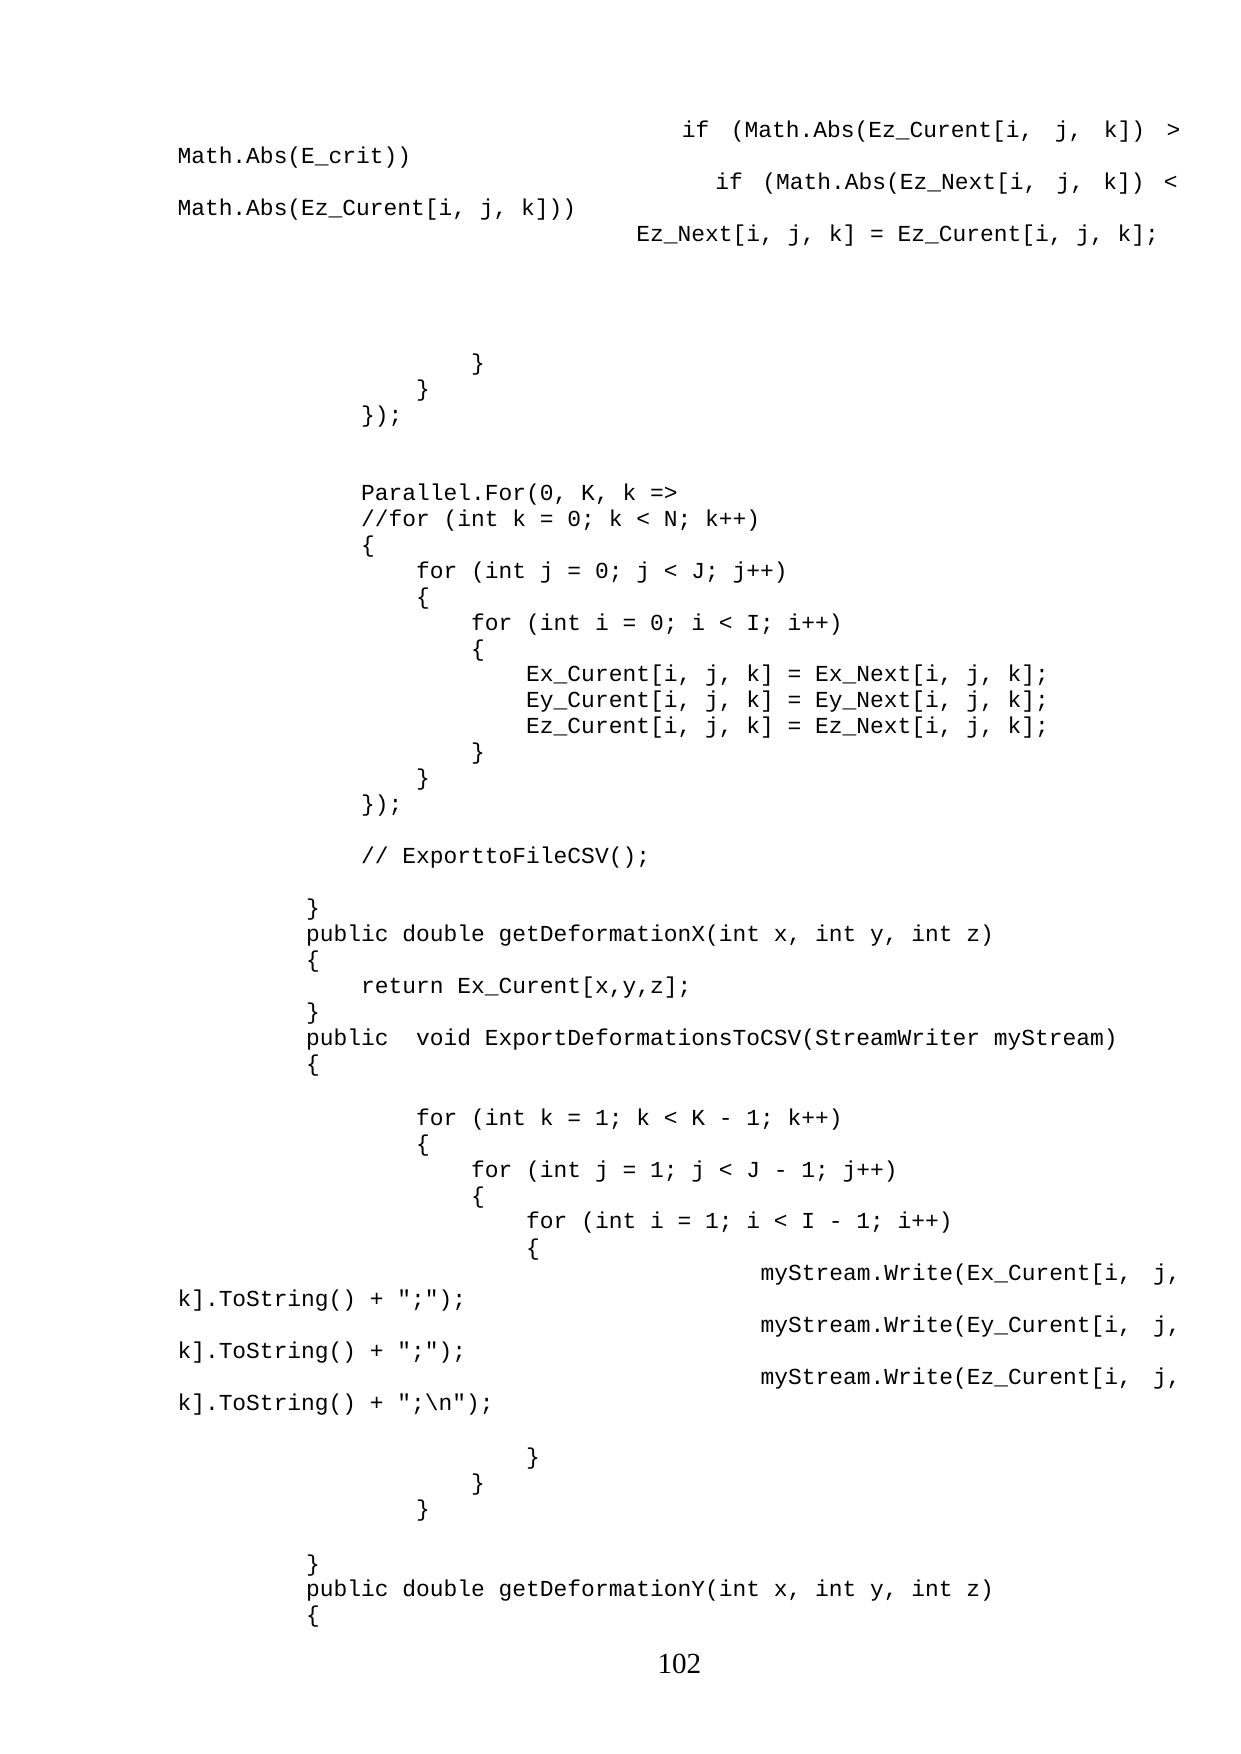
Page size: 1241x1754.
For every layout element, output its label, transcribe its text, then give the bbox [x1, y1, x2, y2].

text Ez_Next[i, j, k] = Ez_Curent[i, j, k]; [177, 222, 1181, 248]
text for (int j = 0; j < J; j++) [177, 559, 1181, 585]
text Ey_Curent[i, j, k] = Ey_Next[i, j, k]; [177, 689, 1181, 715]
text } [177, 1498, 1181, 1523]
text } [177, 767, 1181, 792]
text { [177, 585, 1181, 611]
text { [177, 948, 1181, 974]
text Ex_Curent[i, j, k] = Ex_Next[i, j, k]; [177, 663, 1181, 689]
text Parallel.For(0, K, k => [177, 481, 1181, 507]
text public double getDeformationX(int x, int y, int z) [177, 922, 1181, 948]
text if (Math.Abs(Ez_Next[i, j, k]) < Math.Abs(Ez_Curent[i, j, k])) [177, 170, 1181, 222]
text Ez_Curent[i, j, k] = Ez_Next[i, j, k]; [177, 715, 1181, 741]
text myStream.Write(Ex_Curent[i, j, k].ToString() + ";"); [177, 1262, 1181, 1314]
text public double getDeformationY(int x, int y, int z) [177, 1578, 1181, 1604]
text } [177, 1000, 1181, 1026]
text { [177, 1052, 1181, 1078]
text public void ExportDeformationsToCSV(StreamWriter myStream) [177, 1026, 1181, 1052]
text } [177, 377, 1181, 403]
text { [177, 1184, 1181, 1210]
text return Ex_Curent[x,y,z]; [177, 974, 1181, 1000]
text myStream.Write(Ez_Curent[i, j, k].ToString() + ";\n"); [177, 1366, 1181, 1417]
text { [177, 1604, 1181, 1630]
text } [177, 896, 1181, 922]
text }); [177, 403, 1181, 429]
text for (int i = 1; i < I - 1; i++) [177, 1210, 1181, 1236]
text { [177, 1132, 1181, 1158]
text }); [177, 792, 1181, 818]
text //for (int k = 0; k < N; k++) [177, 507, 1181, 533]
text { [177, 533, 1181, 559]
text myStream.Write(Ey_Curent[i, j, k].ToString() + ";"); [177, 1314, 1181, 1366]
text for (int j = 1; j < J - 1; j++) [177, 1158, 1181, 1184]
text } [177, 352, 1181, 377]
text } [177, 1446, 1181, 1472]
text // ExporttoFileCSV(); [177, 844, 1181, 870]
text for (int k = 1; k < K - 1; k++) [177, 1106, 1181, 1132]
text { [177, 637, 1181, 663]
text } [177, 741, 1181, 767]
text } [177, 1552, 1181, 1578]
text { [177, 1236, 1181, 1262]
text if (Math.Abs(Ez_Curent[i, j, k]) > Math.Abs(E_crit)) [177, 118, 1181, 170]
text for (int i = 0; i < I; i++) [177, 611, 1181, 637]
text } [177, 1472, 1181, 1498]
